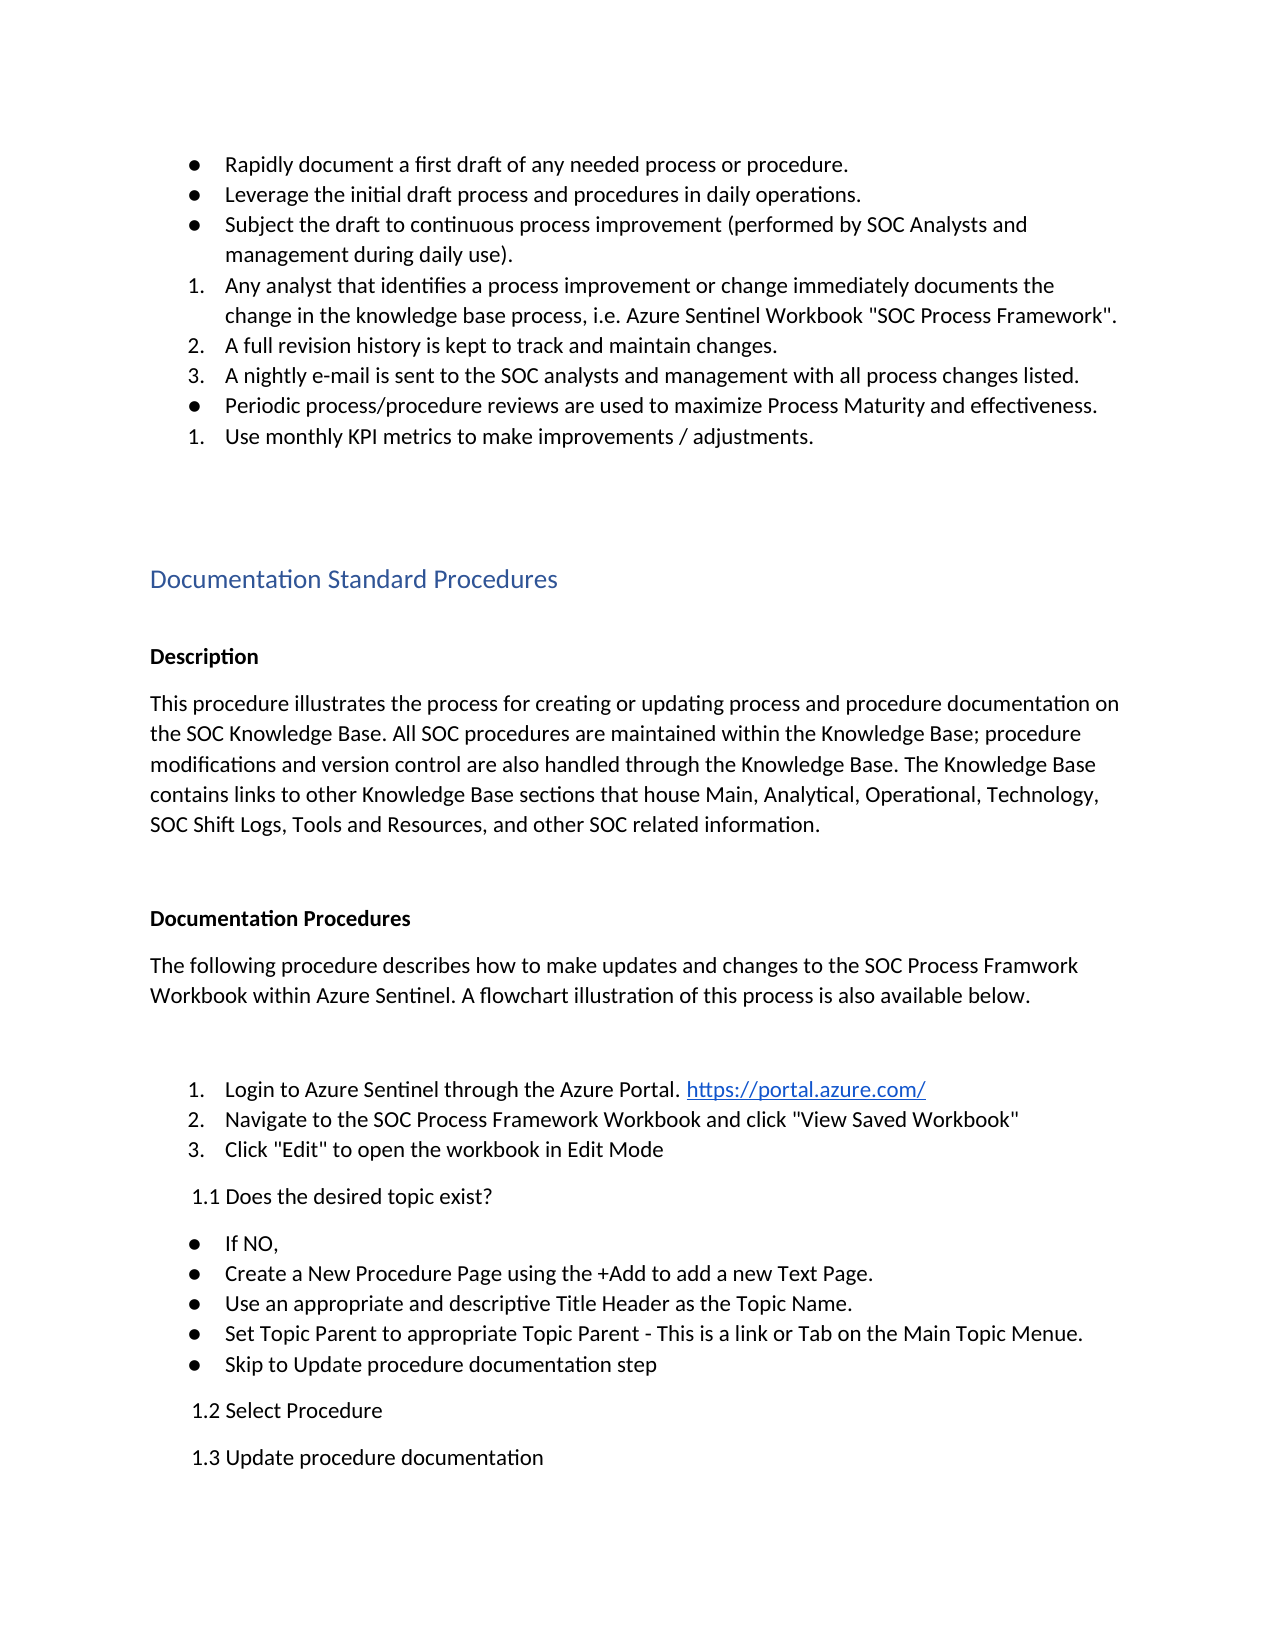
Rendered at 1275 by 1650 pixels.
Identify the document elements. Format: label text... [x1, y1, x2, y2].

list Use monthly KPI metrics to make improvements / adjustments. [187, 422, 1125, 450]
text Documentation Procedures [150, 904, 1125, 932]
list Subject the draft to continuous process improvement (performed by SOC Analysts and management during daily use). [187, 210, 1125, 269]
list Rapidly document a first draft of any needed process or procedure. [187, 150, 1125, 178]
list Navigate to the SOC Process Framework Workbook and click "View Saved Workbook" [187, 1105, 1125, 1133]
list Create a New Procedure Page using the +Add to add a new Text Page. [187, 1259, 1125, 1287]
list Click "Edit" to open the workbook in Edit Mode [187, 1135, 1125, 1163]
list A nightly e-mail is sent to the SOC analysts and management with all process changes listed. [187, 361, 1125, 389]
list Use an appropriate and descriptive Title Header as the Topic Name. [187, 1289, 1125, 1317]
text Description [150, 642, 1125, 670]
text This procedure illustrates the process for creating or updating process and procedure documentation on the SOC Knowledge Base. All SOC procedures are maintained within the Knowledge Base; procedure modifications and version control are also handled through the Knowledge Base. The Knowledge Base contains links to other Knowledge Base sections that house Main, Analytical, Operational, Technology, SOC Shift Logs, Tools and Resources, and other SOC related information. [150, 689, 1125, 838]
text 1.1 Does the desired topic exist? [150, 1182, 1125, 1210]
text 1.2 Select Procedure [150, 1397, 1125, 1424]
list Set Topic Parent to appropriate Topic Parent - This is a link or Tab on the Main Topic Menue. [187, 1319, 1125, 1347]
list If NO, [187, 1229, 1125, 1257]
text The following procedure describes how to make updates and changes to the SOC Process Framwork Workbook within Azure Sentinel. A flowchart illustration of this process is also available below. [150, 951, 1125, 1009]
list Login to Azure Sentinel through the Azure Portal. https://portal.azure.com/ [187, 1075, 1125, 1103]
text 1.3 Update procedure documentation [150, 1443, 1125, 1471]
list Periodic process/procedure reviews are used to maximize Process Maturity and effectiveness. [187, 392, 1125, 420]
subtitle Documentation Standard Procedures [150, 562, 1125, 596]
list Any analyst that identifies a process improvement or change immediately documents the change in the knowledge base process, i.e. Azure Sentinel Workbook "SOC Process Framework". [187, 271, 1125, 329]
list A full revision history is kept to track and maintain changes. [187, 331, 1125, 359]
list Skip to Update procedure documentation step [187, 1350, 1125, 1378]
list Leverage the initial draft process and procedures in daily operations. [187, 180, 1125, 208]
